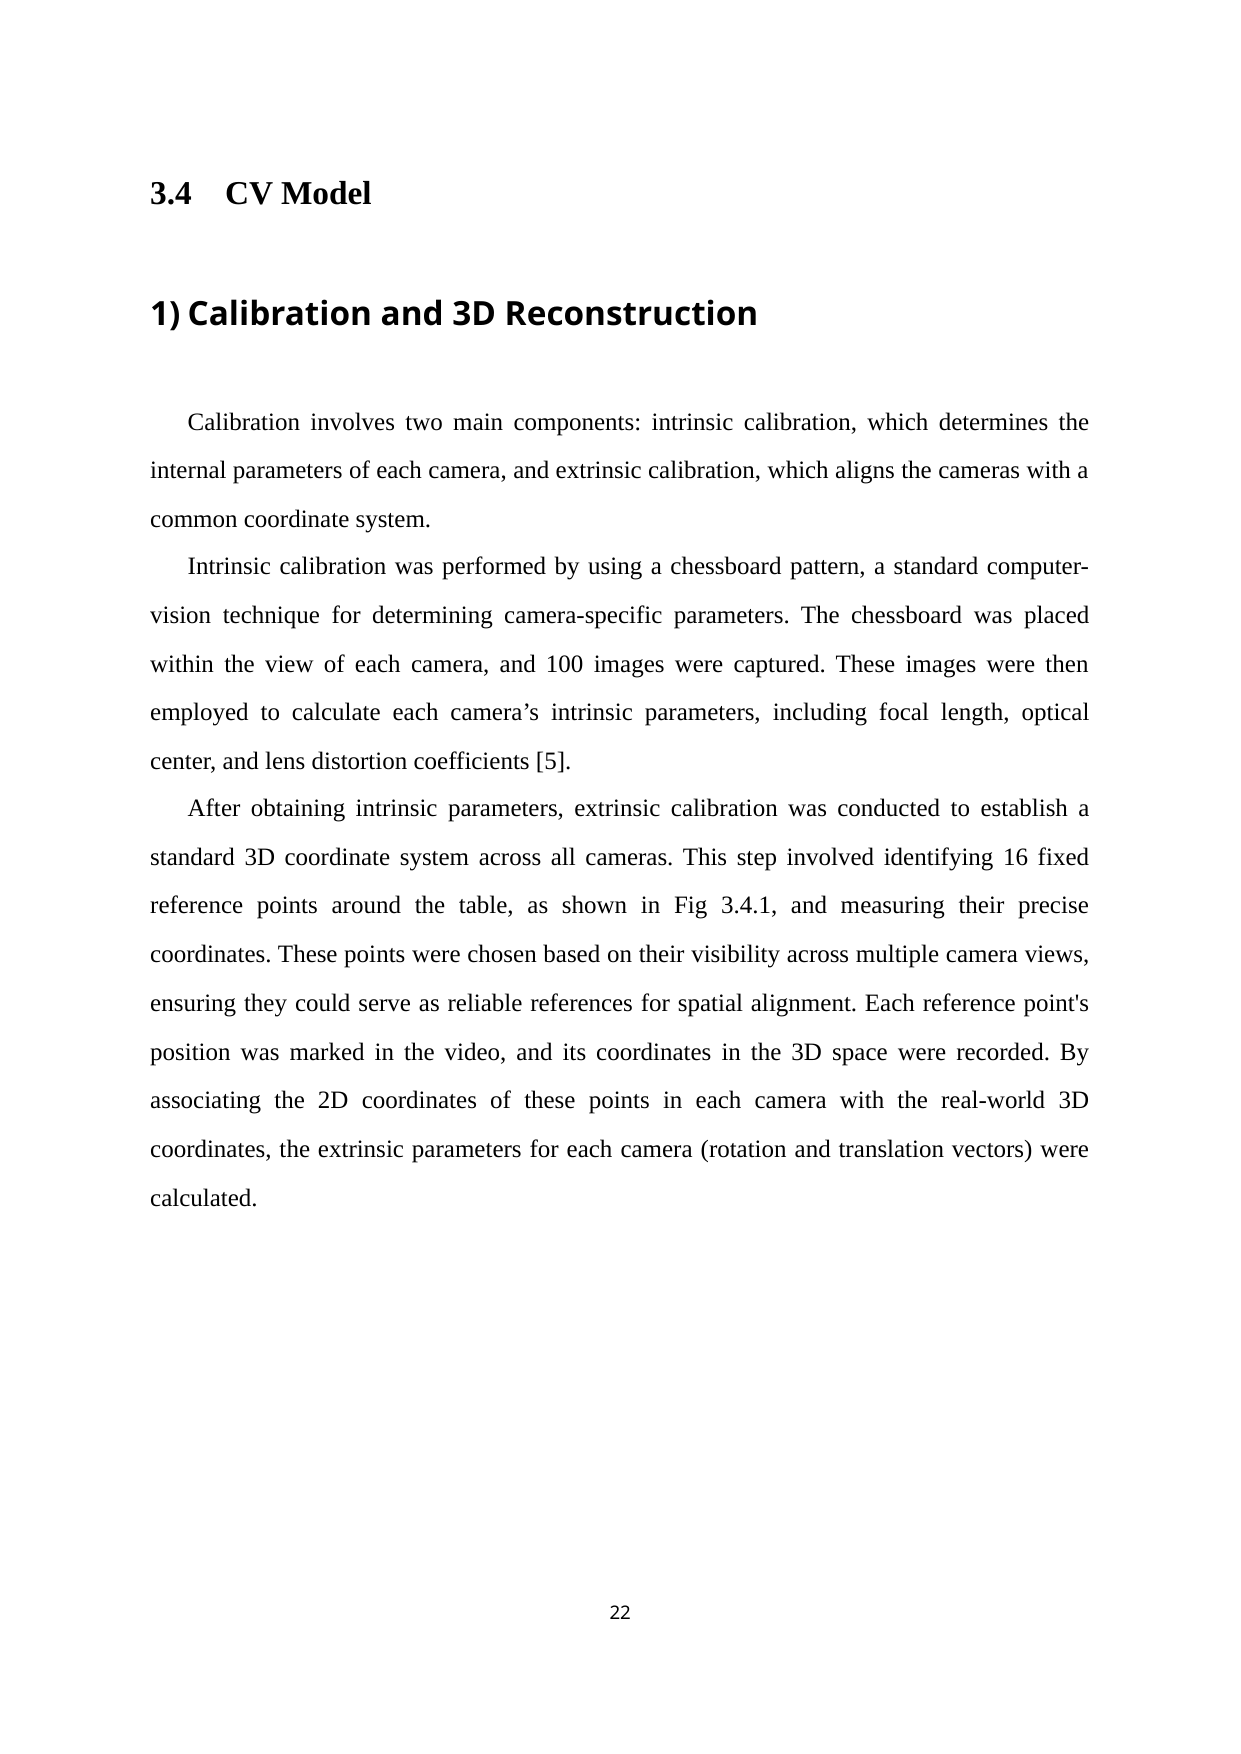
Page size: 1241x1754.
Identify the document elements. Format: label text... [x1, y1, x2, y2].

text After obtaining intrinsic parameters, extrinsic calibration was conducted to establish a standard 3D coordinate system across all cameras. This step involved identifying 16 fixed reference points around the table, as shown in Fig 3.4.1, and measuring their precise coordinates. These points were chosen based on their visibility across multiple camera views, ensuring they could serve as reliable references for spatial alignment. Each reference point's position was marked in the video, and its coordinates in the 3D space were recorded. By associating the 2D coordinates of these points in each camera with the real-world 3D coordinates, the extrinsic parameters for each camera (rotation and translation vectors) were calculated. [150, 791, 1090, 1214]
text Intrinsic calibration was performed by using a chessboard pattern, a standard computer-vision technique for determining camera-specific parameters. The chessboard was placed within the view of each camera, and 100 images were captured. These images were then employed to calculate each camera’s intrinsic parameters, including focal length, optical center, and lens distortion coefficients [5]. [150, 549, 1090, 777]
subtitle CV Model [150, 160, 1090, 225]
subtitle Calibration and 3D Reconstruction [150, 280, 1090, 345]
text Calibration involves two main components: intrinsic calibration, which determines the internal parameters of each camera, and extrinsic calibration, which aligns the cameras with a common coordinate system. [150, 405, 1090, 535]
